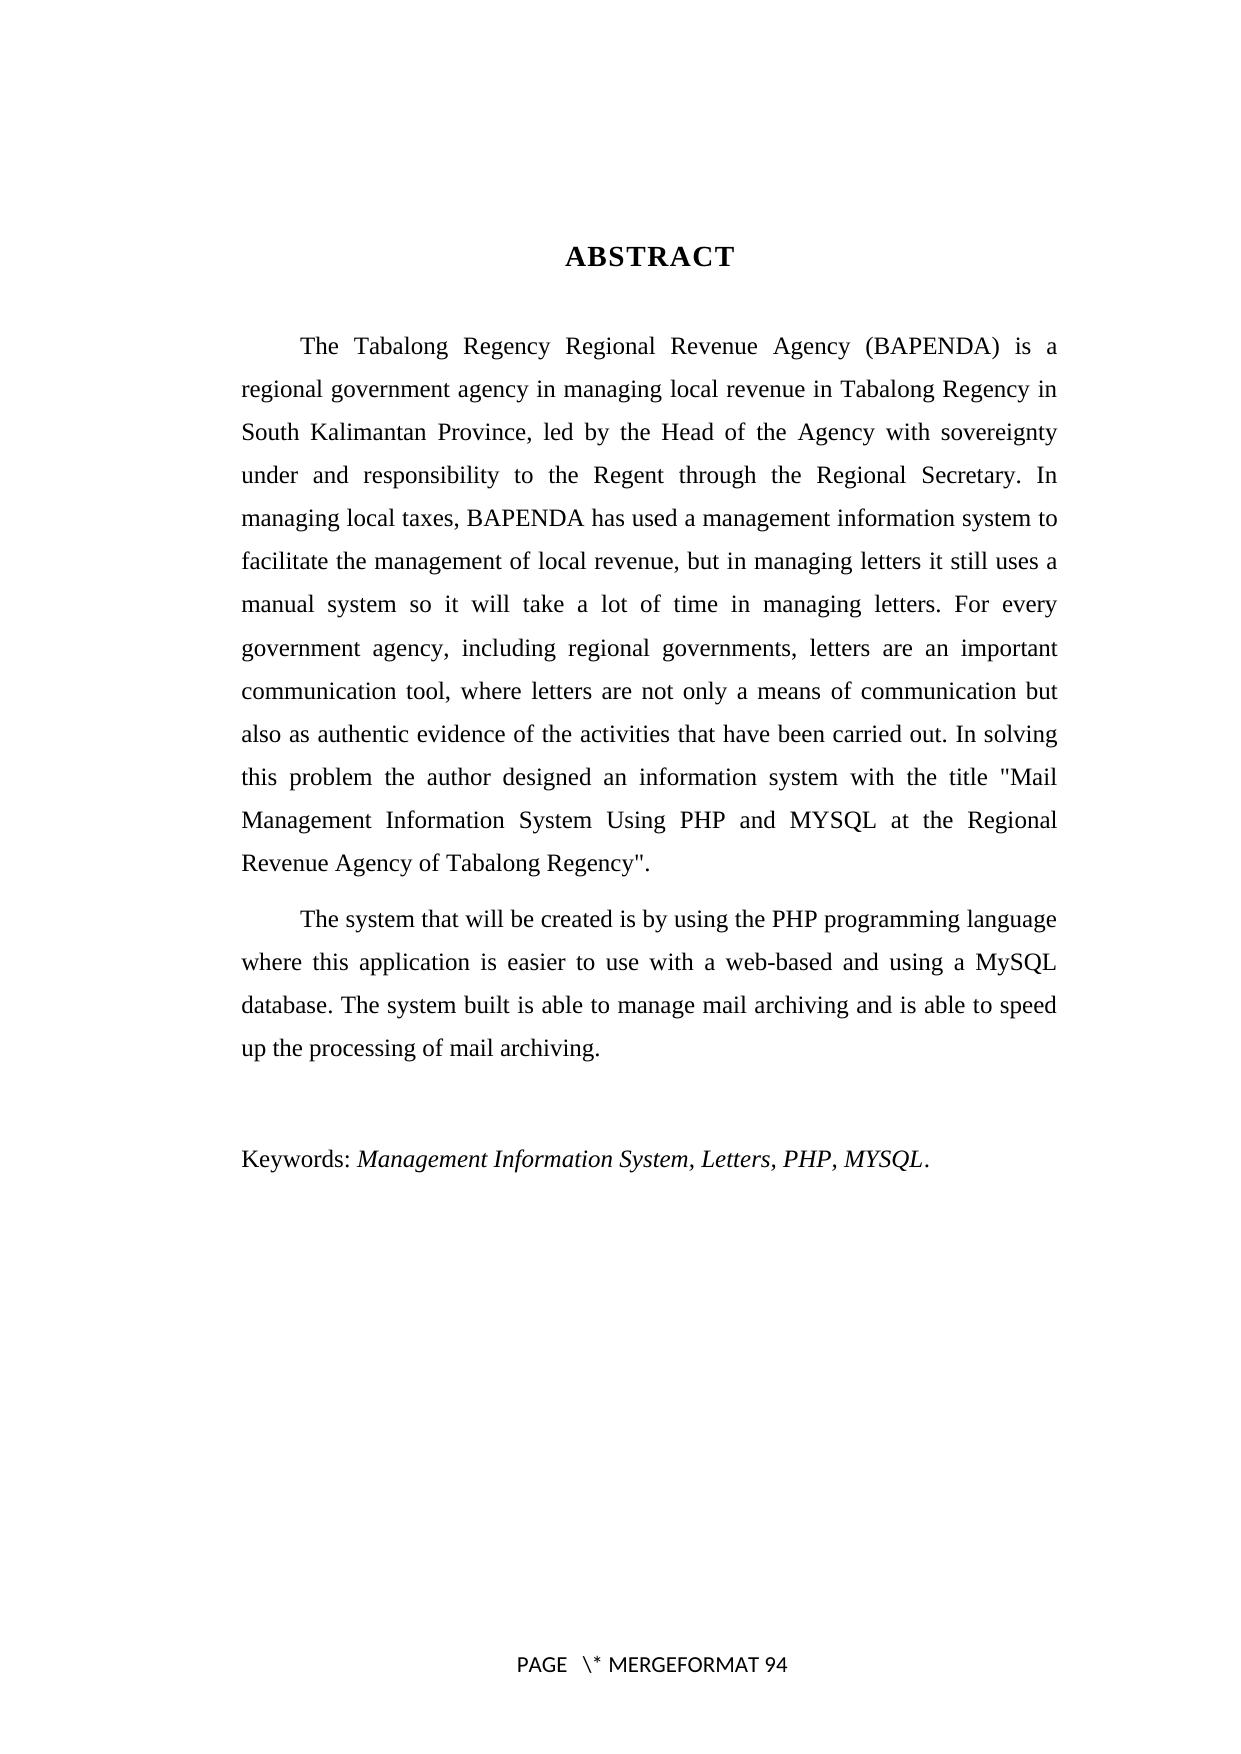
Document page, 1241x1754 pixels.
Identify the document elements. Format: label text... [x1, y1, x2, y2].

text The Tabalong Regency Regional Revenue Agency (BAPENDA) is a regional government agency in managing local revenue in Tabalong Regency in South Kalimantan Province, led by the Head of the Agency with sovereignty under and responsibility to the Regent through the Regional Secretary. In managing local taxes, BAPENDA has used a management information system to facilitate the management of local revenue, but in managing letters it still uses a manual system so it will take a lot of time in managing letters. For every government agency, including regional governments, letters are an important communication tool, where letters are not only a means of communication but also as authentic evidence of the activities that have been carried out. In solving this problem the author designed an information system with the title "Mail Management Information System Using PHP and MYSQL at the Regional Revenue Agency of Tabalong Regency". [241, 331, 1058, 877]
text The system that will be created is by using the PHP programming language where this application is easier to use with a web-based and using a MySQL database. The system built is able to manage mail archiving and is able to speed up the processing of mail archiving. [241, 904, 1058, 1062]
text Keywords: Management Information System, Letters, PHP, MYSQL. [241, 1144, 1058, 1173]
title ABSTRACT [241, 239, 1058, 272]
